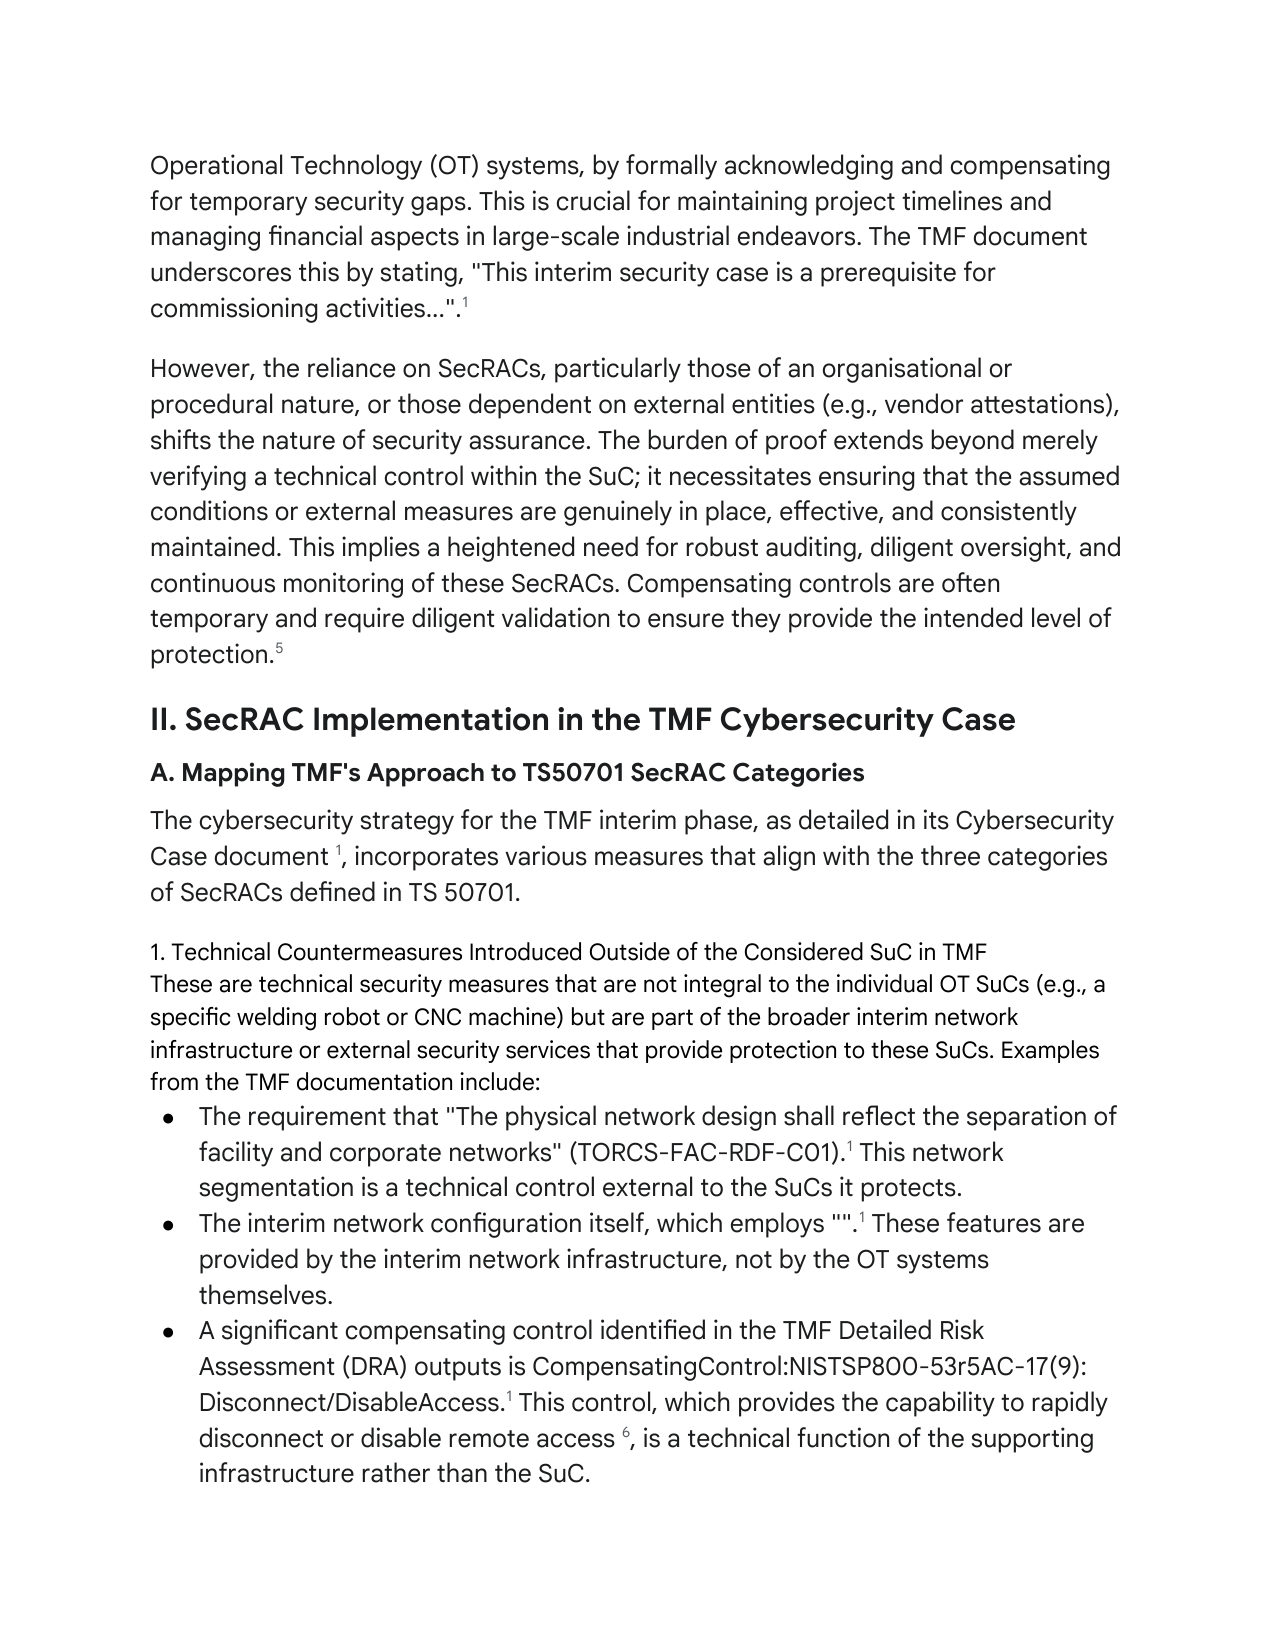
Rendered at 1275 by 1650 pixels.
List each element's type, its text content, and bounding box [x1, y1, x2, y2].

text These are technical security measures that are not integral to the individual OT SuCs (e.g., a specific welding robot or CNC machine) but are part of the broader interim network infrastructure or external security services that provide protection to these SuCs. Examples from the TMF documentation include: [150, 970, 1125, 1097]
text The cybersecurity strategy for the TMF interim phase, as detailed in its Cybersecurity Case document 1, incorporates various measures that align with the three categories of SecRACs defined in TS 50701. [150, 806, 1125, 908]
subtitle A. Mapping TMF's Approach to TS50701 SecRAC Categories [150, 757, 1125, 789]
list The interim network configuration itself, which employs "".1 These features are provided by the interim network infrastructure, not by the OT systems themselves. [161, 1208, 1125, 1311]
text However, the reliance on SecRACs, particularly those of an organisational or procedural nature, or those dependent on external entities (e.g., vendor attestations), shifts the nature of security assurance. The burden of proof extends beyond merely verifying a technical control within the SuC; it necessitates ensuring that the assumed conditions or external measures are genuinely in place, effective, and consistently maintained. This implies a heightened need for robust auditing, diligent oversight, and continuous monitoring of these SecRACs. Compensating controls are often temporary and require diligent validation to ensure they provide the intended level of protection.5 [150, 354, 1125, 671]
list A significant compensating control identified in the TMF Detailed Risk Assessment (DRA) outputs is CompensatingControl:NISTSP800-53r5AC-17(9): Disconnect/DisableAccess.1 This control, which provides the capability to rapidly disconnect or disable remote access 6, is a technical function of the supporting infrastructure rather than the SuC. [161, 1316, 1125, 1490]
text 1. Technical Countermeasures Introduced Outside of the Considered SuC in TMF [150, 938, 1125, 966]
subtitle II. SecRAC Implementation in the TMF Cybersecurity Case [150, 700, 1125, 739]
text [150, 150, 1125, 324]
list The requirement that "The physical network design shall reflect the separation of facility and corporate networks" (TORCS-FAC-RDF-C01).1 This network segmentation is a technical control external to the SuCs it protects. [161, 1101, 1125, 1204]
